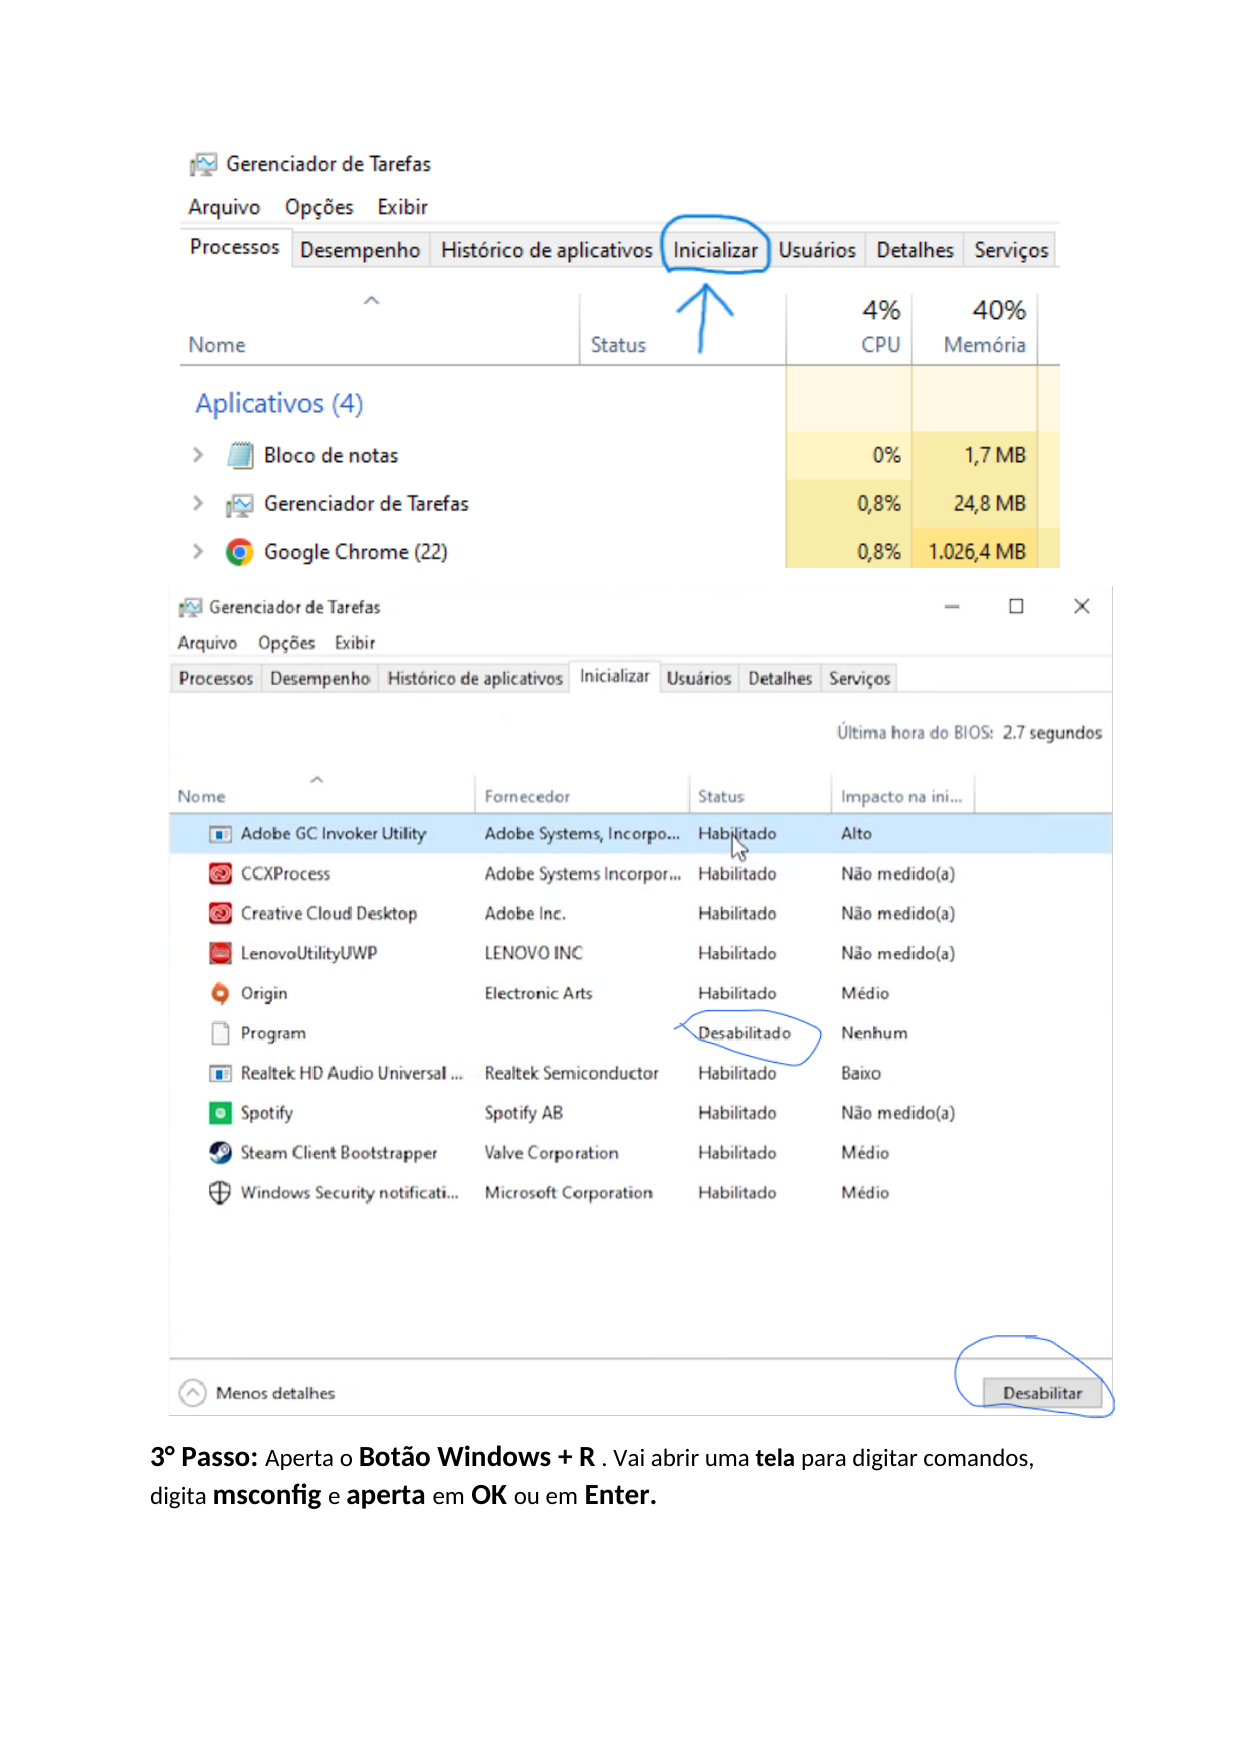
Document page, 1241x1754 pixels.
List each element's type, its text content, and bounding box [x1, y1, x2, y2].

text 3° Passo: Aperta o Botão Windows + R . Vai abrir uma tela para digitar comandos, digita msconfig e aperta em OK ou em Enter. [150, 1438, 1090, 1512]
